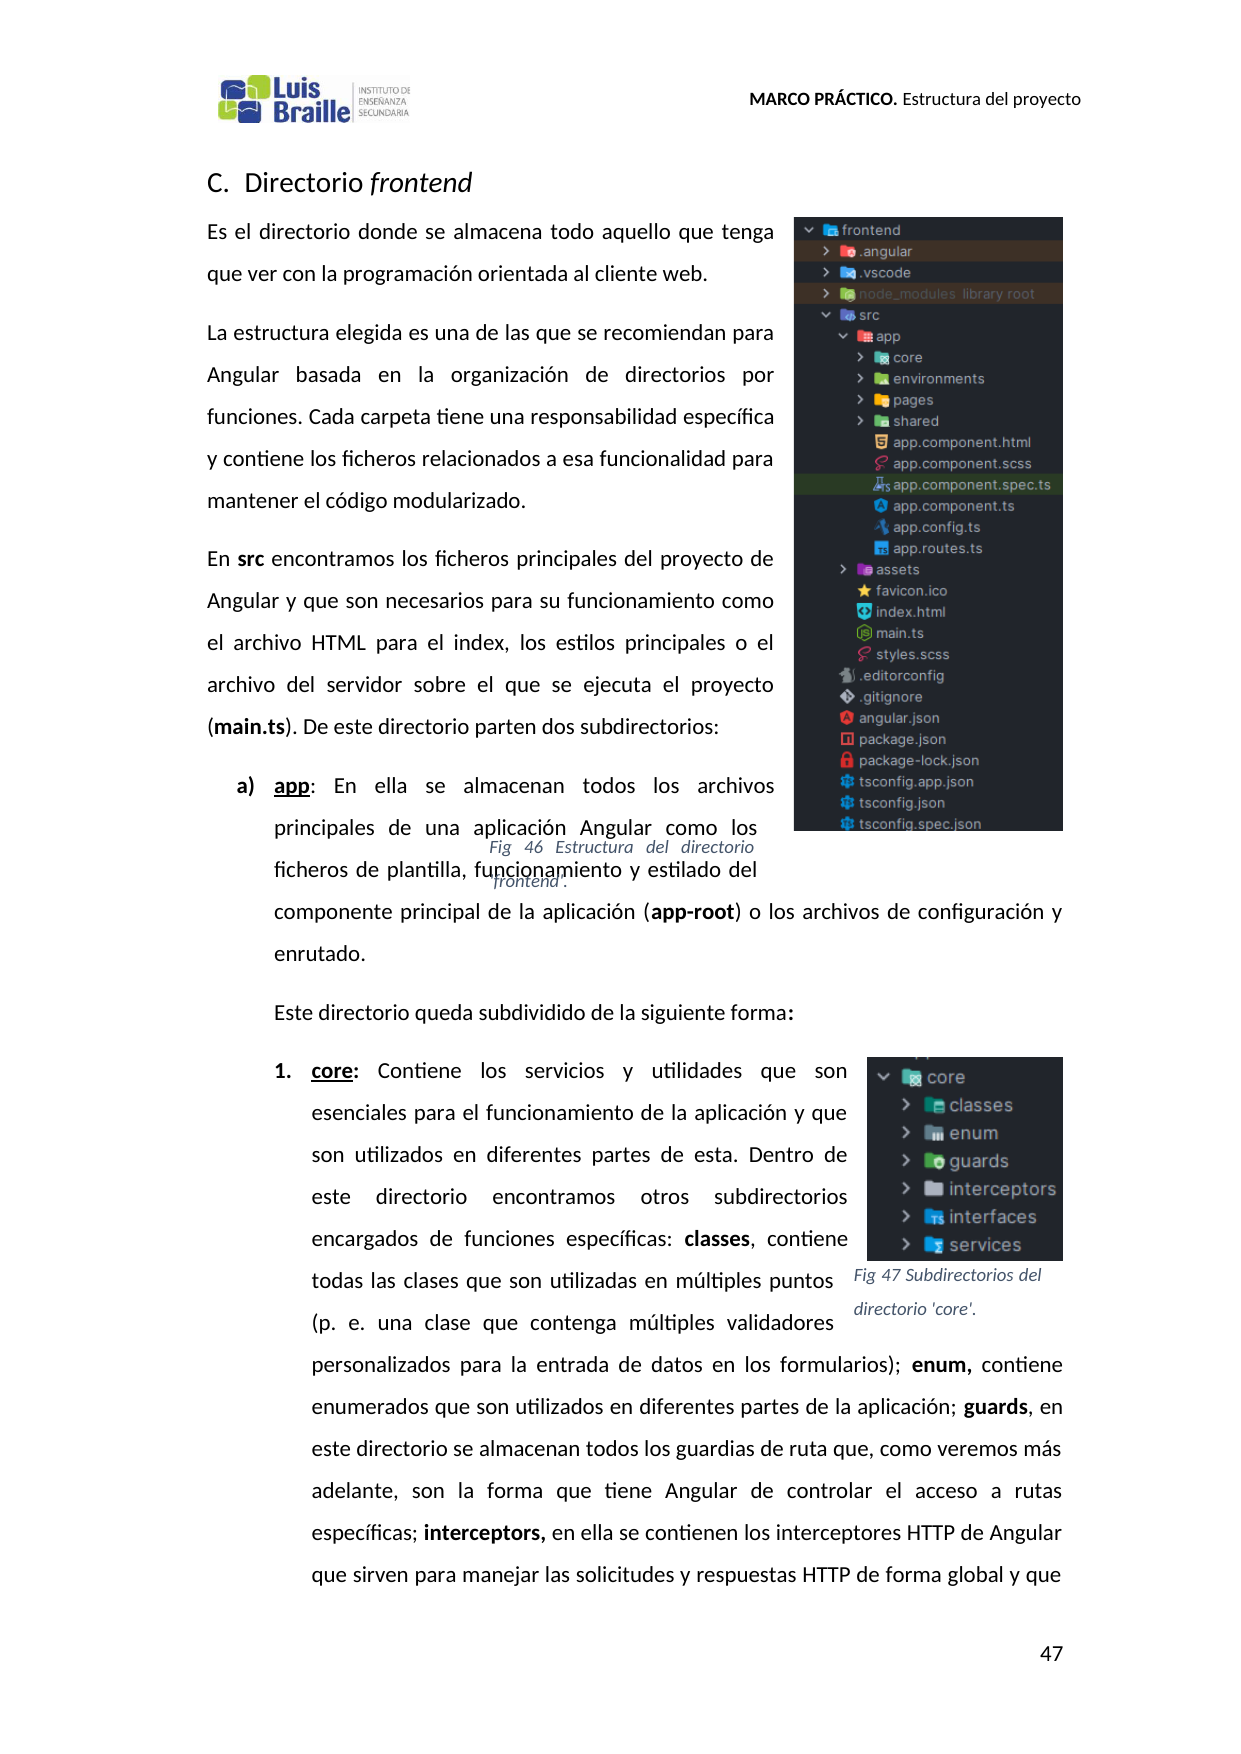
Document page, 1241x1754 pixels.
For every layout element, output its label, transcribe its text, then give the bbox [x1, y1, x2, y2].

text Este directorio queda subdividido de la siguiente forma: [274, 998, 1063, 1026]
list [274, 1056, 1063, 1588]
picture [867, 1057, 1063, 1261]
picture [793, 217, 1063, 831]
text En src encontramos los ficheros principales del proyecto de Angular y que son necesarios para su funcionamiento como el archivo HTML para el index, los estilos principales o el archivo del servidor sobre el que se ejecuta el proyecto (main.ts). De este directorio parten dos subdirectorios: [207, 544, 793, 740]
list app: En ella se almacenan todos los archivos principales de una aplicación Angular como los ficheros de plantilla, funcionamiento y estilado del componente principal de la aplicación (app-root) o los archivos de configuración y enrutado. [236, 771, 1063, 967]
text La estructura elegida es una de las que se recomiendan para Angular basada en la organización de directorios por funciones. Cada carpeta tiene una responsabilidad específica y contiene los ficheros relacionados a esa funcionalidad para mantener el código modularizado. [207, 318, 793, 514]
text Es el directorio donde se almacena todo aquello que tenga que ver con la programación orientada al cliente web. [207, 217, 793, 287]
list Directorio frontend [207, 164, 1063, 199]
